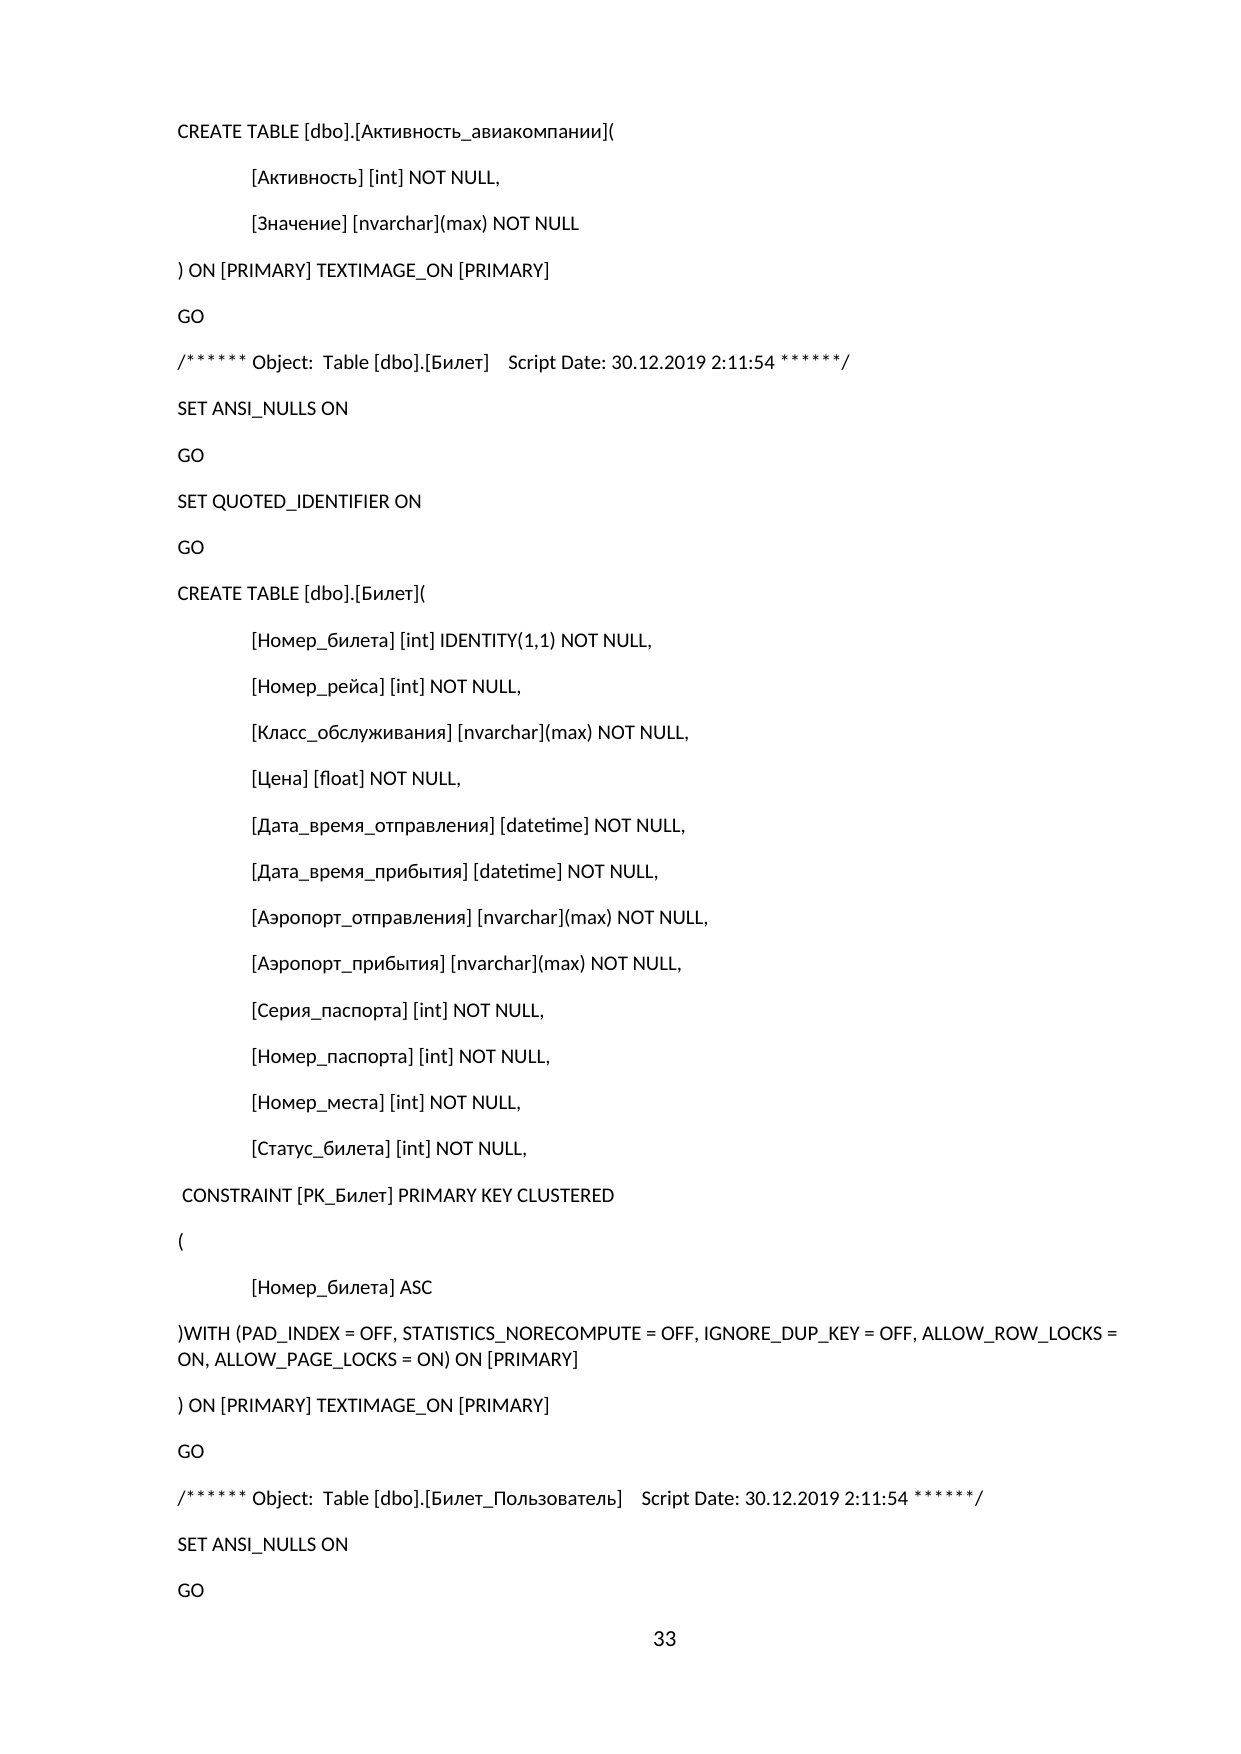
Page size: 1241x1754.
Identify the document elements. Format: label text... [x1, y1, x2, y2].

text [Номер_билета] ASC [177, 1274, 1152, 1300]
text GO [177, 442, 1152, 467]
text /****** Object: Table [dbo].[Билет_Пользователь] Script Date: 30.12.2019 2:11:54 ******/ [177, 1485, 1152, 1510]
text [Номер_билета] [int] IDENTITY(1,1) NOT NULL, [177, 627, 1152, 652]
text CONSTRAINT [PK_Билет] PRIMARY KEY CLUSTERED [177, 1182, 1152, 1207]
text )WITH (PAD_INDEX = OFF, STATISTICS_NORECOMPUTE = OFF, IGNORE_DUP_KEY = OFF, ALLOW_ROW_LOCKS = ON, ALLOW_PAGE_LOCKS = ON) ON [PRIMARY] [177, 1321, 1152, 1371]
text [Дата_время_отправления] [datetime] NOT NULL, [177, 812, 1152, 837]
text [Класс_обслуживания] [nvarchar](max) NOT NULL, [177, 719, 1152, 745]
text [Аэропорт_отправления] [nvarchar](max) NOT NULL, [177, 904, 1152, 930]
text SET ANSI_NULLS ON [177, 1531, 1152, 1556]
text [Статус_билета] [int] NOT NULL, [177, 1136, 1152, 1161]
text ( [177, 1228, 1152, 1253]
text [Номер_рейса] [int] NOT NULL, [177, 673, 1152, 698]
text [Значение] [nvarchar](max) NOT NULL [177, 211, 1152, 236]
text [Аэропорт_прибытия] [nvarchar](max) NOT NULL, [177, 951, 1152, 976]
text ) ON [PRIMARY] TEXTIMAGE_ON [PRIMARY] [177, 257, 1152, 282]
text CREATE TABLE [dbo].[Активность_авиакомпании]( [177, 118, 1152, 143]
text SET ANSI_NULLS ON [177, 396, 1152, 421]
text GO [177, 303, 1152, 328]
text /****** Object: Table [dbo].[Билет] Script Date: 30.12.2019 2:11:54 ******/ [177, 349, 1152, 375]
text ) ON [PRIMARY] TEXTIMAGE_ON [PRIMARY] [177, 1392, 1152, 1418]
text [Серия_паспорта] [int] NOT NULL, [177, 997, 1152, 1022]
text GO [177, 1577, 1152, 1603]
text [Активность] [int] NOT NULL, [177, 164, 1152, 190]
text [Цена] [float] NOT NULL, [177, 766, 1152, 791]
text [Дата_время_прибытия] [datetime] NOT NULL, [177, 858, 1152, 883]
text SET QUOTED_IDENTIFIER ON [177, 488, 1152, 513]
text GO [177, 534, 1152, 560]
text CREATE TABLE [dbo].[Билет]( [177, 581, 1152, 606]
text [Номер_места] [int] NOT NULL, [177, 1089, 1152, 1115]
text GO [177, 1438, 1152, 1464]
text [Номер_паспорта] [int] NOT NULL, [177, 1043, 1152, 1068]
